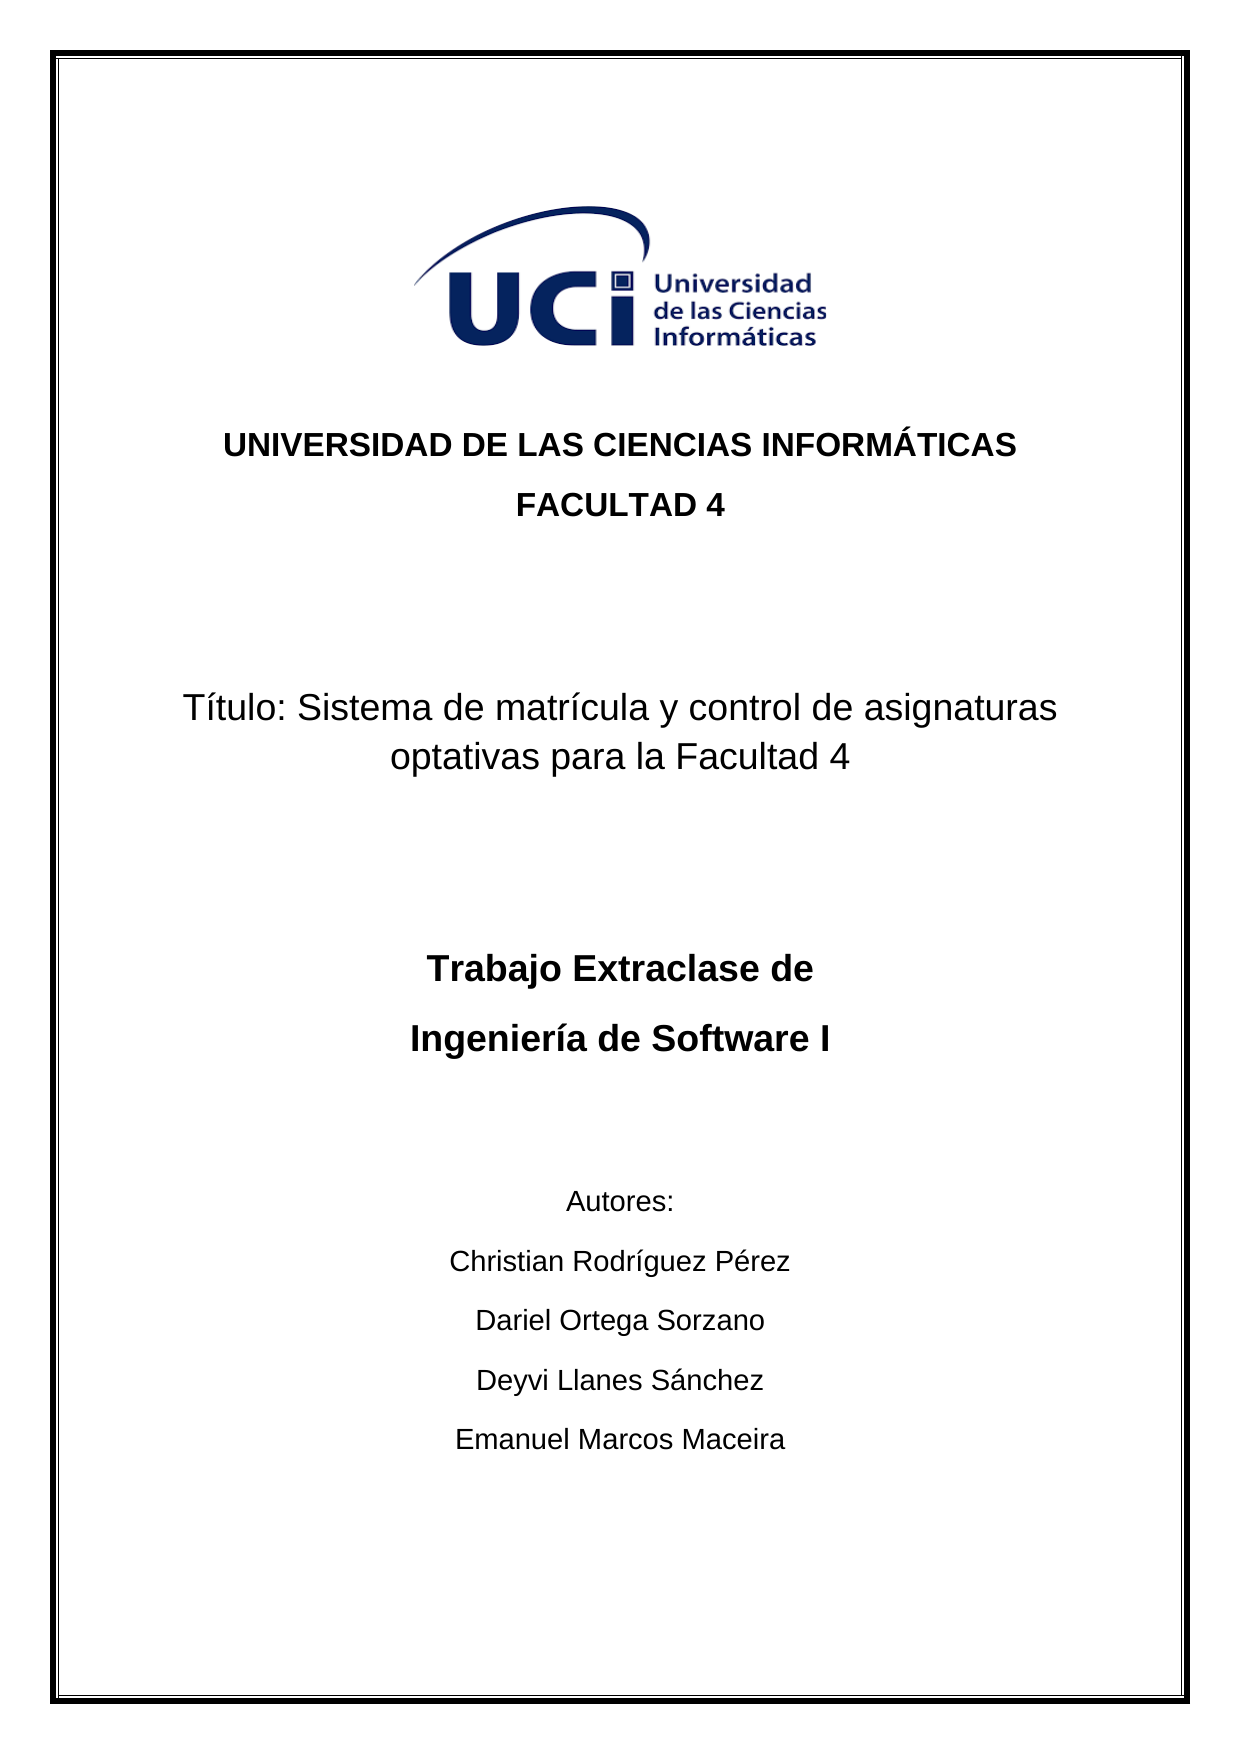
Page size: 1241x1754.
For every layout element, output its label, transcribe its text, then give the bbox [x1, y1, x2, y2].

text Christian Rodríguez Pérez [177, 1244, 1063, 1277]
text Dariel Ortega Sorzano [177, 1303, 1063, 1337]
text Autores: [177, 1184, 1063, 1218]
text Deyvi Llanes Sánchez [177, 1363, 1063, 1396]
text Emanuel Marcos Maceira [177, 1422, 1063, 1456]
text Trabajo Extraclase de [177, 946, 1063, 989]
picture [414, 206, 827, 346]
text Ingeniería de Software I [177, 1016, 1063, 1059]
text UNIVERSIDAD DE LAS CIENCIAS INFORMÁTICAS [177, 426, 1063, 464]
text Título: Sistema de matrícula y control de asignaturas optativas para la Facultad 4 [177, 685, 1063, 778]
text FACULTAD 4 [177, 485, 1063, 523]
